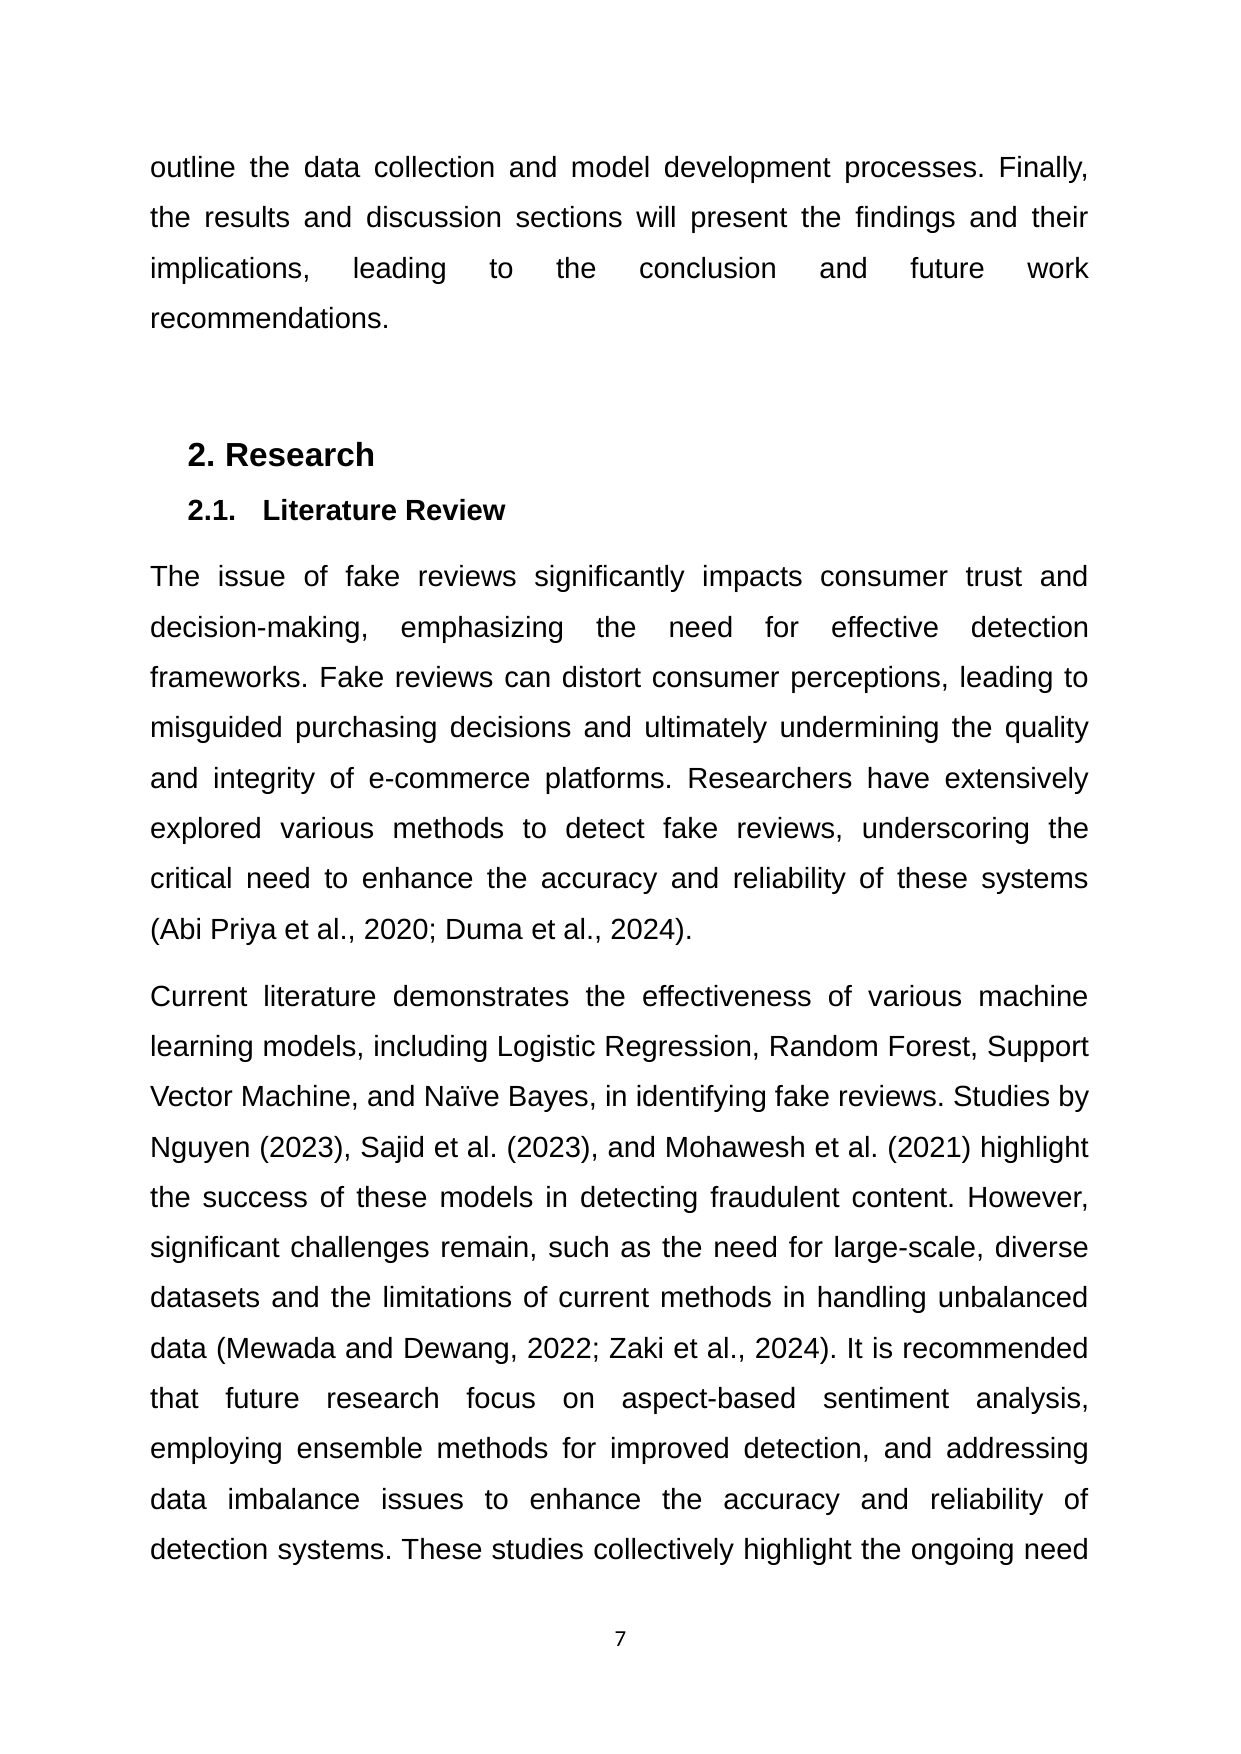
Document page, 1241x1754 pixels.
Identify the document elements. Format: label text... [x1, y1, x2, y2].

text The issue of fake reviews significantly impacts consumer trust and decision-making, emphasizing the need for effective detection frameworks. Fake reviews can distort consumer perceptions, leading to misguided purchasing decisions and ultimately undermining the quality and integrity of e-commerce platforms. Researchers have extensively explored various methods to detect fake reviews, underscoring the critical need to enhance the accuracy and reliability of these systems (Abi Priya et al., 2020; Duma et al., 2024). [150, 559, 1090, 945]
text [150, 979, 1090, 1566]
list Literature Review [187, 492, 1090, 526]
list Research [187, 435, 1090, 473]
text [150, 150, 1090, 334]
